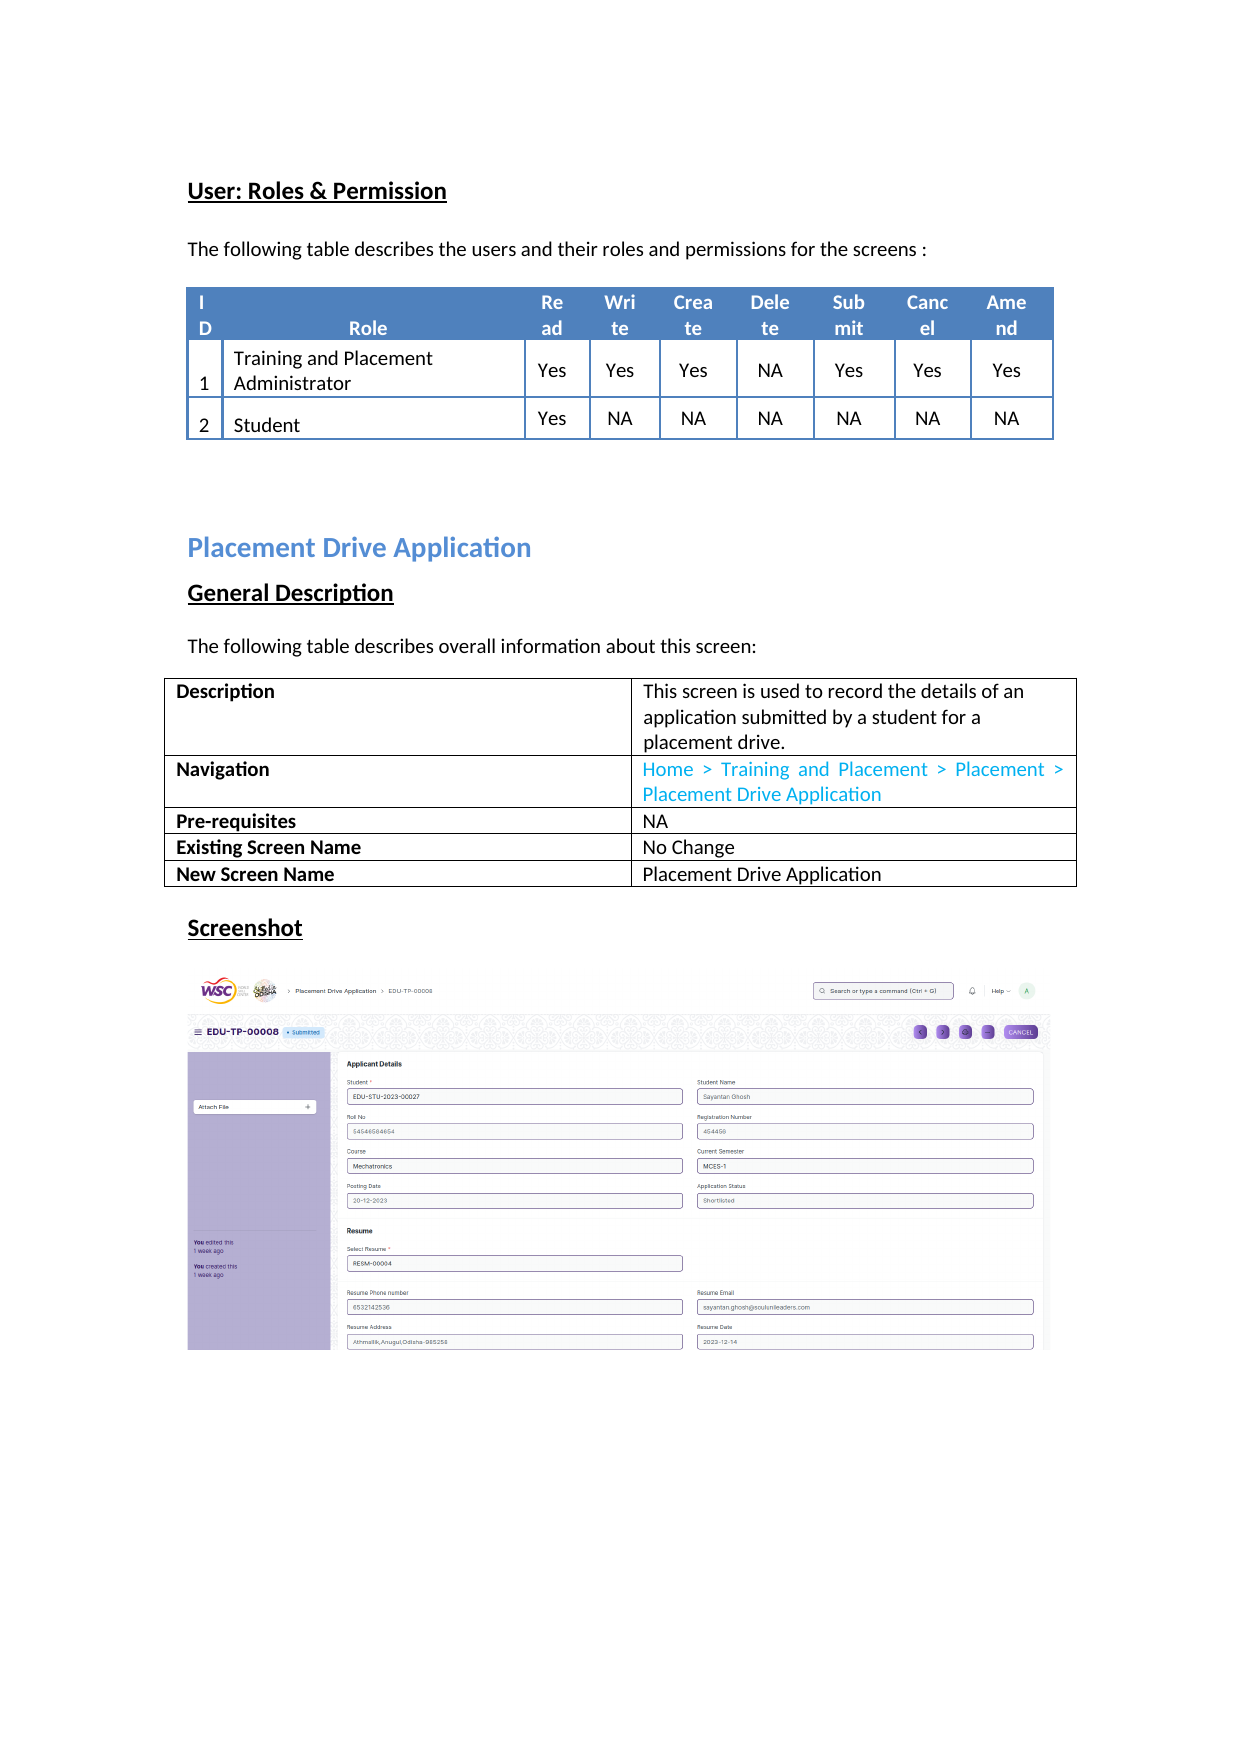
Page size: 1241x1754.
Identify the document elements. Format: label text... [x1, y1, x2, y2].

text The following table describes overall information about this screen: [187, 633, 1053, 658]
table_header Role [224, 289, 524, 340]
table_cell Yes [896, 345, 970, 396]
table_cell Yes [526, 398, 589, 438]
table_header Create [661, 289, 736, 340]
table_cell Student [224, 398, 524, 438]
table_header Write [591, 289, 659, 340]
table_cell NA [972, 398, 1052, 438]
table_cell NA [896, 398, 970, 438]
table_cell Yes [526, 345, 589, 396]
table_cell NA [661, 398, 736, 438]
table_header This screen is used to record the details of an application submitted by a student for a placement drive. [632, 679, 1076, 755]
table_cell Yes [591, 345, 659, 396]
table_header ID [189, 289, 221, 340]
table_cell 2 [189, 398, 221, 438]
list General Description [187, 577, 1053, 607]
table_header Description [165, 679, 631, 755]
list Screenshot [187, 913, 1053, 943]
table_header Delete [738, 289, 813, 340]
table_cell Placement Drive Application [632, 861, 1076, 886]
table_cell Navigation [165, 756, 631, 807]
table_header Amend [972, 289, 1052, 340]
table_cell Training and Placement Administrator [224, 345, 524, 396]
table_cell Yes [815, 345, 894, 396]
table_header Cancel [896, 289, 970, 340]
picture [187, 968, 1051, 1350]
table_cell New Screen Name [165, 861, 631, 886]
table_cell 1 [189, 345, 221, 396]
table_cell Pre-requisites [165, 808, 631, 833]
table_cell Existing Screen Name [165, 834, 631, 860]
table_header Submit [815, 289, 894, 340]
table_header Read [526, 289, 589, 340]
table_cell NA [815, 398, 894, 438]
table_cell NA [591, 398, 659, 438]
list The following table describes the users and their roles and permissions for the screens : [187, 236, 1053, 262]
table_cell Yes [661, 345, 736, 396]
table_cell NA [738, 345, 813, 396]
subtitle Placement Drive Application [187, 529, 1053, 564]
table_cell NA [632, 808, 1076, 833]
list User: Roles & Permission [187, 175, 1053, 206]
table_cell NA [738, 398, 813, 438]
table_cell Yes [972, 345, 1052, 396]
table_cell Home > Training and Placement > Placement > Placement Drive Application [632, 756, 1076, 807]
table_cell No Change [632, 834, 1076, 860]
